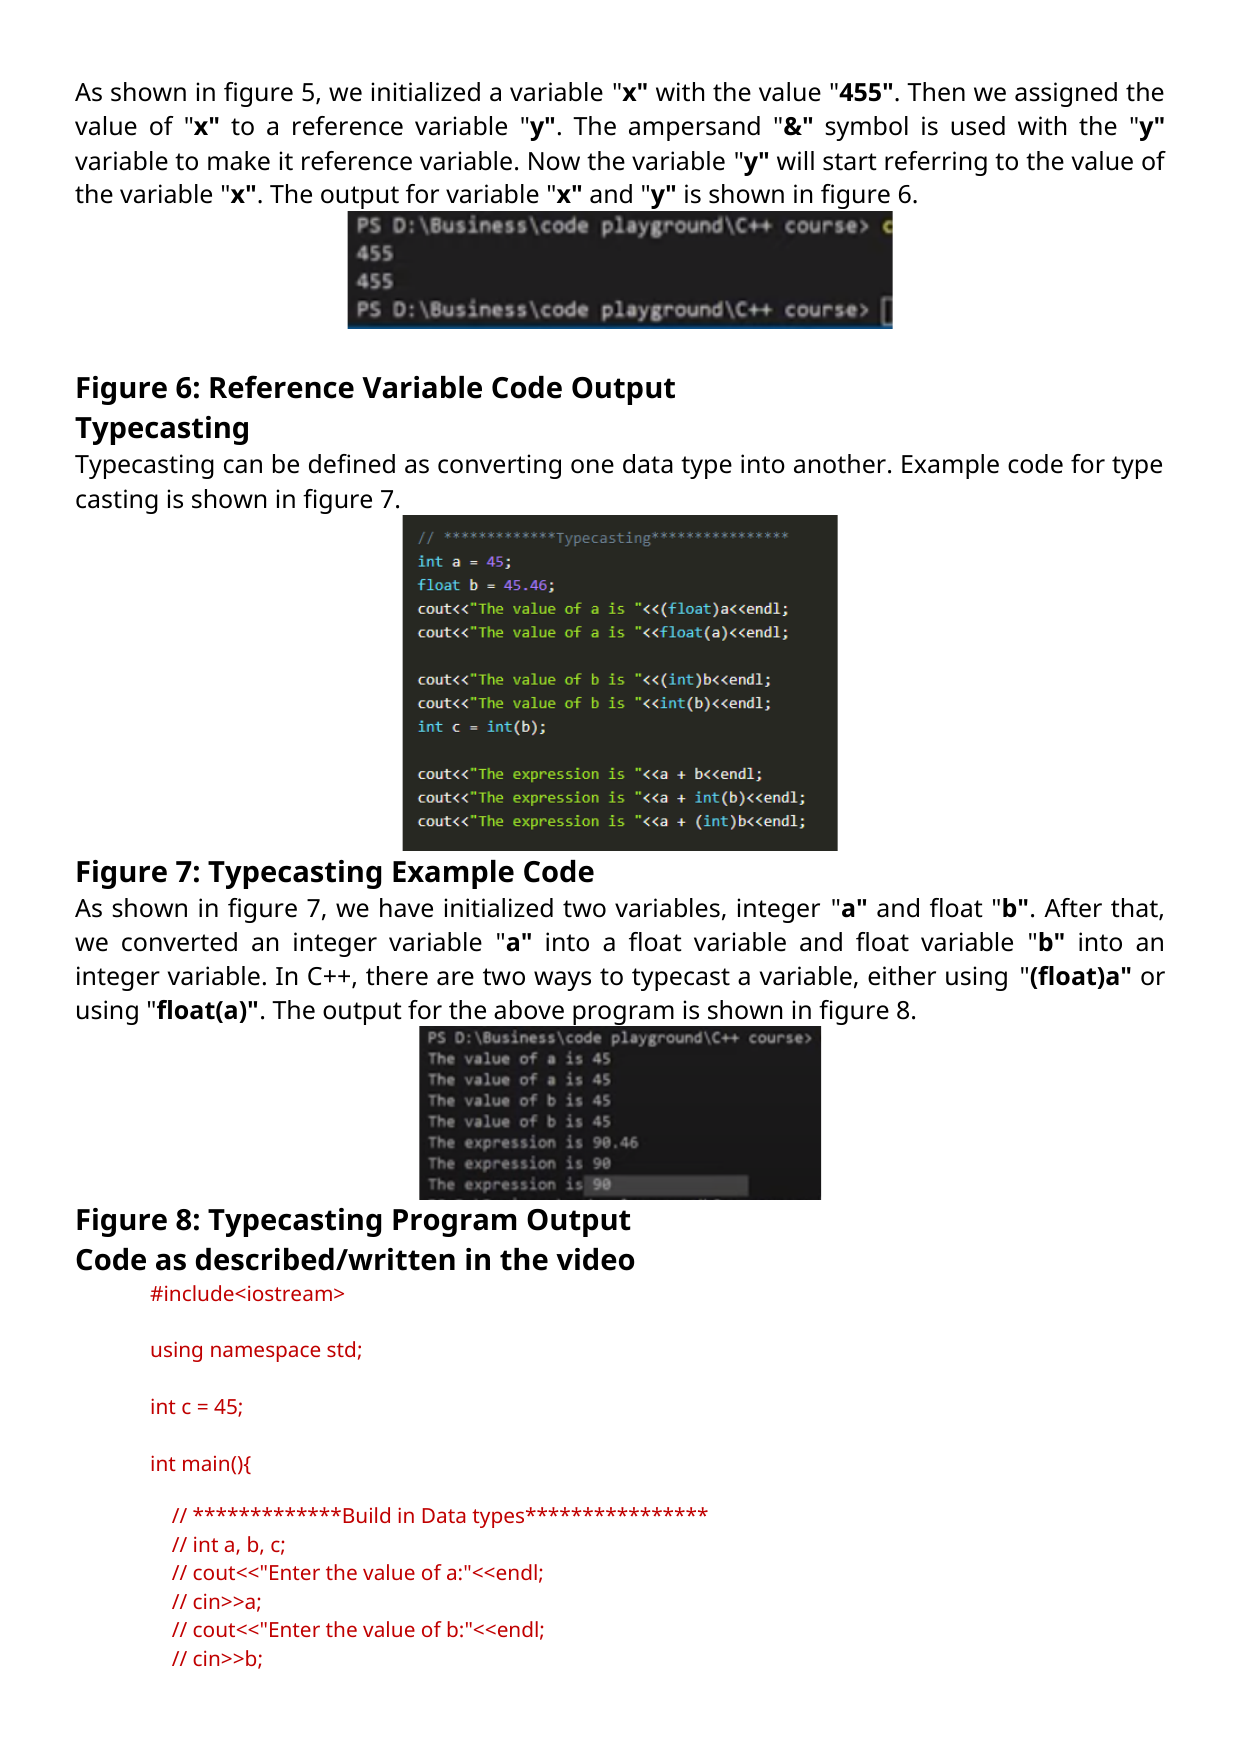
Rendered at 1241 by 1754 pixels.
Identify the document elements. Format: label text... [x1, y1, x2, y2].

text // cin>>a; [150, 1587, 1165, 1615]
text #include<iostream> [150, 1279, 1165, 1307]
text // int a, b, c; [150, 1530, 1165, 1558]
text int main(){ [150, 1449, 1165, 1478]
text int c = 45; [150, 1392, 1165, 1421]
text As shown in figure 5, we initialized a variable "x" with the value "455". Then we assigned the value of "x" to a reference variable "y". The ampersand "&" symbol is used with the "y" variable to make it reference variable. Now the variable "y" will start referring to the value of the variable "x". The output for variable "x" and "y" is shown in figure 6. [75, 75, 1165, 211]
picture [347, 211, 893, 329]
subtitle Code as described/written in the video [75, 1239, 1165, 1279]
text Figure 6: Reference Variable Code Output [75, 368, 1165, 407]
text using namespace std; [150, 1336, 1165, 1364]
text // *************Build in Data types**************** [150, 1501, 1165, 1530]
text Figure 7: Typecasting Example Code [75, 851, 1165, 891]
text Figure 8: Typecasting Program Output [75, 1199, 1165, 1239]
subtitle Typecasting [75, 407, 1165, 447]
text // cin>>b; [150, 1644, 1165, 1672]
text // cout<<"Enter the value of b:"<<endl; [150, 1615, 1165, 1644]
text As shown in figure 7, we have initialized two variables, integer "a" and float "b". After that, we converted an integer variable "a" into a float variable and float variable "b" into an integer variable. In C++, there are two ways to typecast a variable, either using "(float)a" or using "float(a)". The output for the above program is shown in figure 8. [75, 891, 1165, 1027]
text Typecasting can be defined as converting one data type into another. Example code for type casting is shown in figure 7. [75, 447, 1165, 515]
picture [419, 1026, 822, 1200]
picture [402, 515, 838, 851]
text // cout<<"Enter the value of a:"<<endl; [150, 1558, 1165, 1587]
